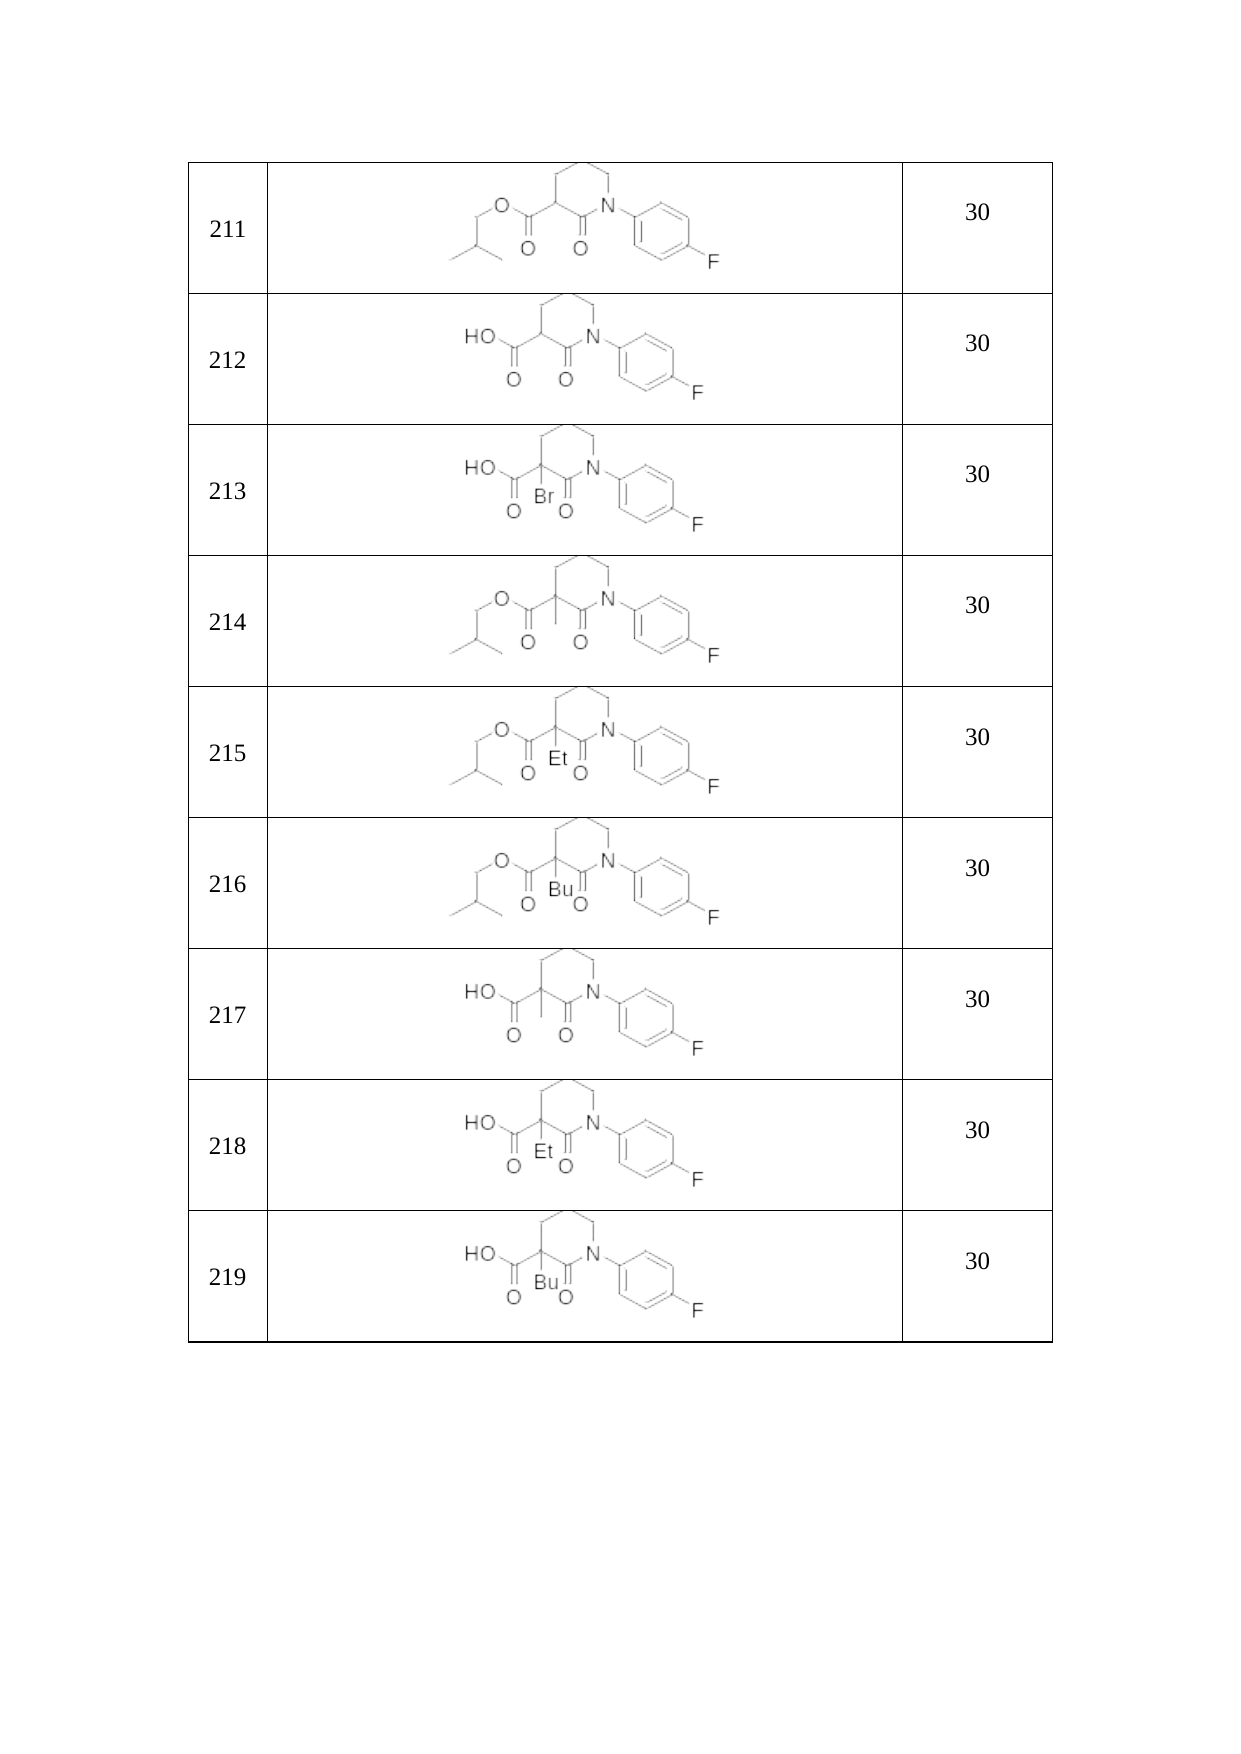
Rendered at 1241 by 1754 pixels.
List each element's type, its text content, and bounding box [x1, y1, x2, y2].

table_cell 30 [903, 294, 1052, 424]
table_cell [268, 818, 902, 948]
table_cell 216 [189, 818, 267, 948]
table_cell [268, 949, 902, 1079]
table_cell [268, 294, 902, 424]
table_cell [268, 556, 902, 686]
table_cell 30 [903, 425, 1052, 555]
table_cell 30 [903, 1211, 1052, 1341]
table_cell [268, 425, 902, 555]
table_cell 211 [189, 163, 267, 293]
table_cell 30 [903, 818, 1052, 948]
table_cell 30 [903, 949, 1052, 1079]
table_cell [268, 687, 902, 817]
table_cell 30 [903, 1080, 1052, 1210]
table_cell 213 [189, 425, 267, 555]
table_cell 218 [189, 1080, 267, 1210]
table_cell 30 [903, 687, 1052, 817]
table_cell 212 [189, 294, 267, 424]
table_cell 214 [189, 556, 267, 686]
table_cell 219 [189, 1211, 267, 1341]
table_cell [268, 1080, 902, 1210]
table_cell 217 [189, 949, 267, 1079]
table_cell [268, 163, 902, 293]
table_cell 30 [903, 556, 1052, 686]
table_cell 30 [903, 163, 1052, 293]
table_cell [268, 1211, 902, 1341]
table_cell 215 [189, 687, 267, 817]
